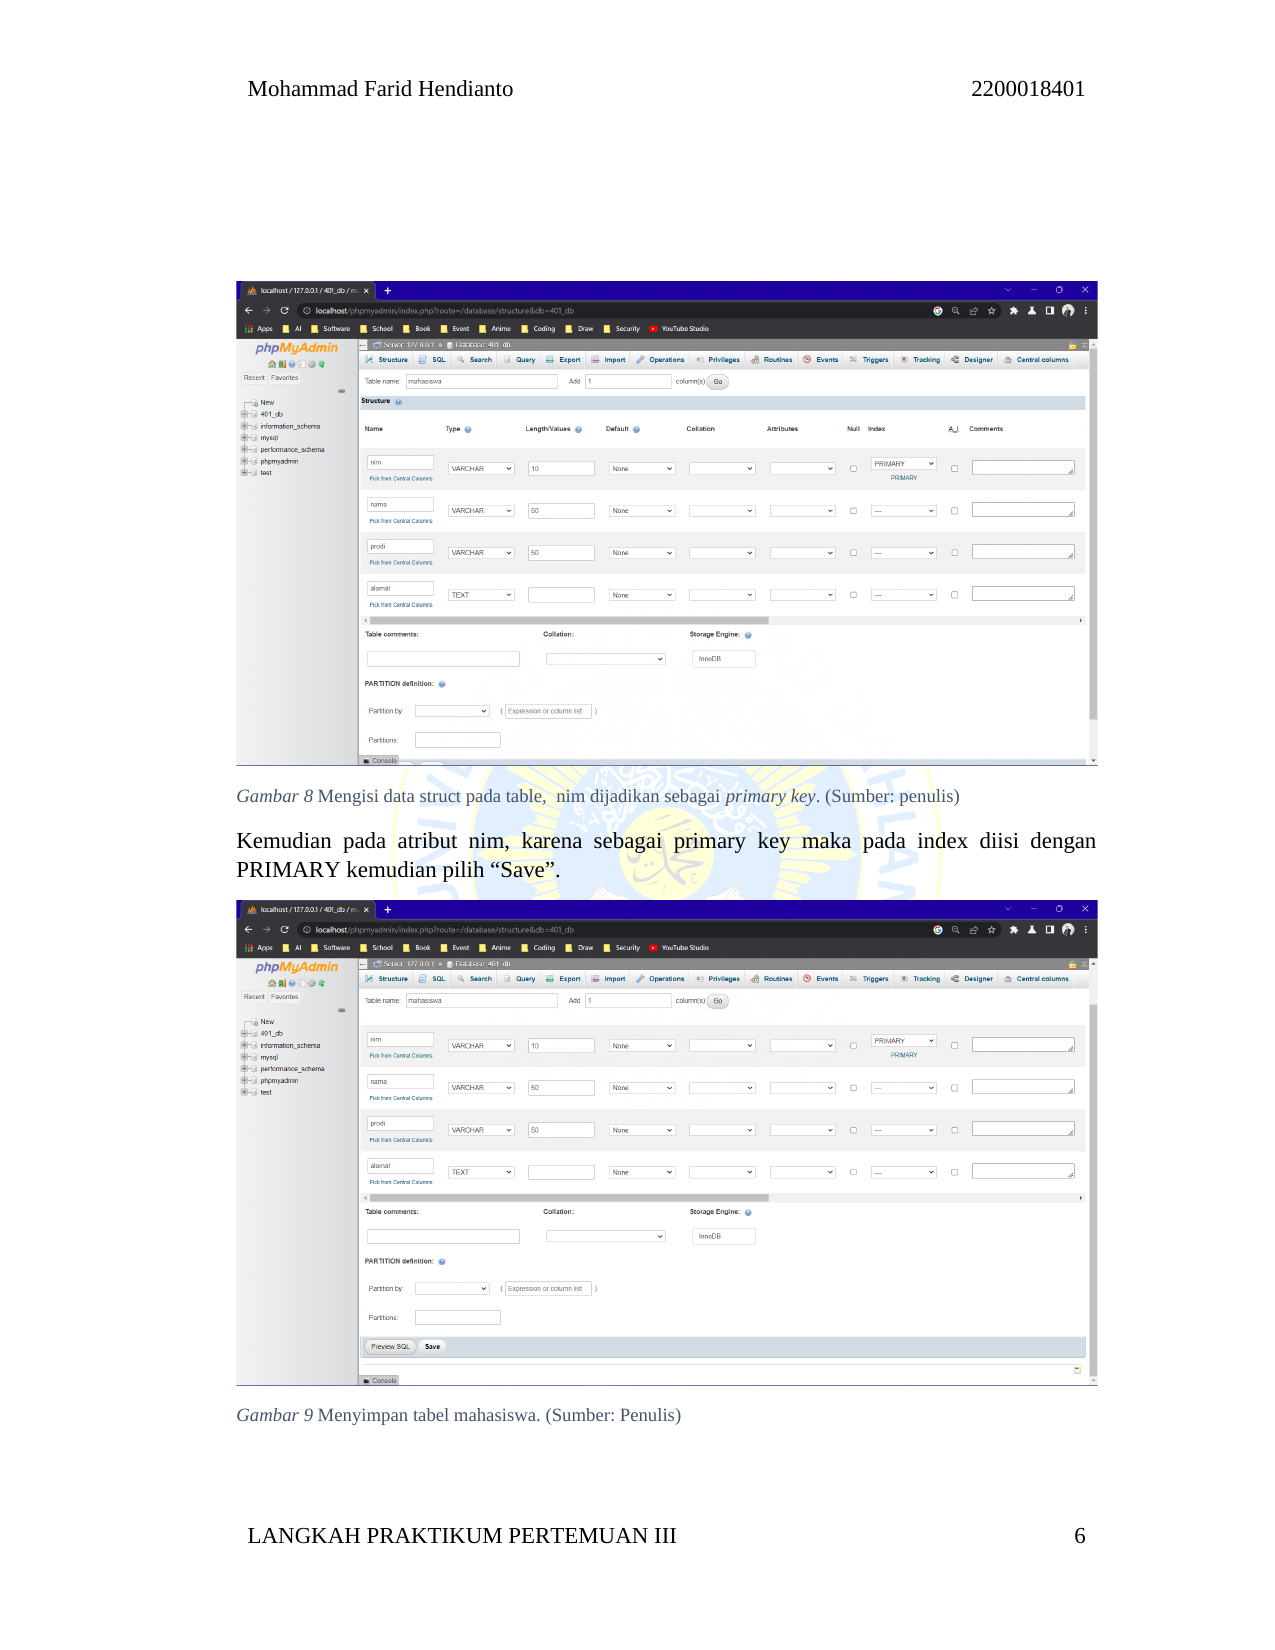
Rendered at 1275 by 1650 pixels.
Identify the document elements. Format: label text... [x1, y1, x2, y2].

text Gambar 8 Mengisi data struct pada table, nim dijadikan sebagai primary key. (Sumber: penulis) [236, 785, 1098, 806]
text Gambar 9 Menyimpan tabel mahasiswa. (Sumber: Penulis) [236, 1404, 1098, 1426]
picture [236, 281, 1098, 766]
text Kemudian pada atribut nim, karena sebagai primary key maka pada index diisi dengan PRIMARY kemudian pilih “Save”. [236, 827, 1098, 882]
picture [236, 900, 1098, 1386]
